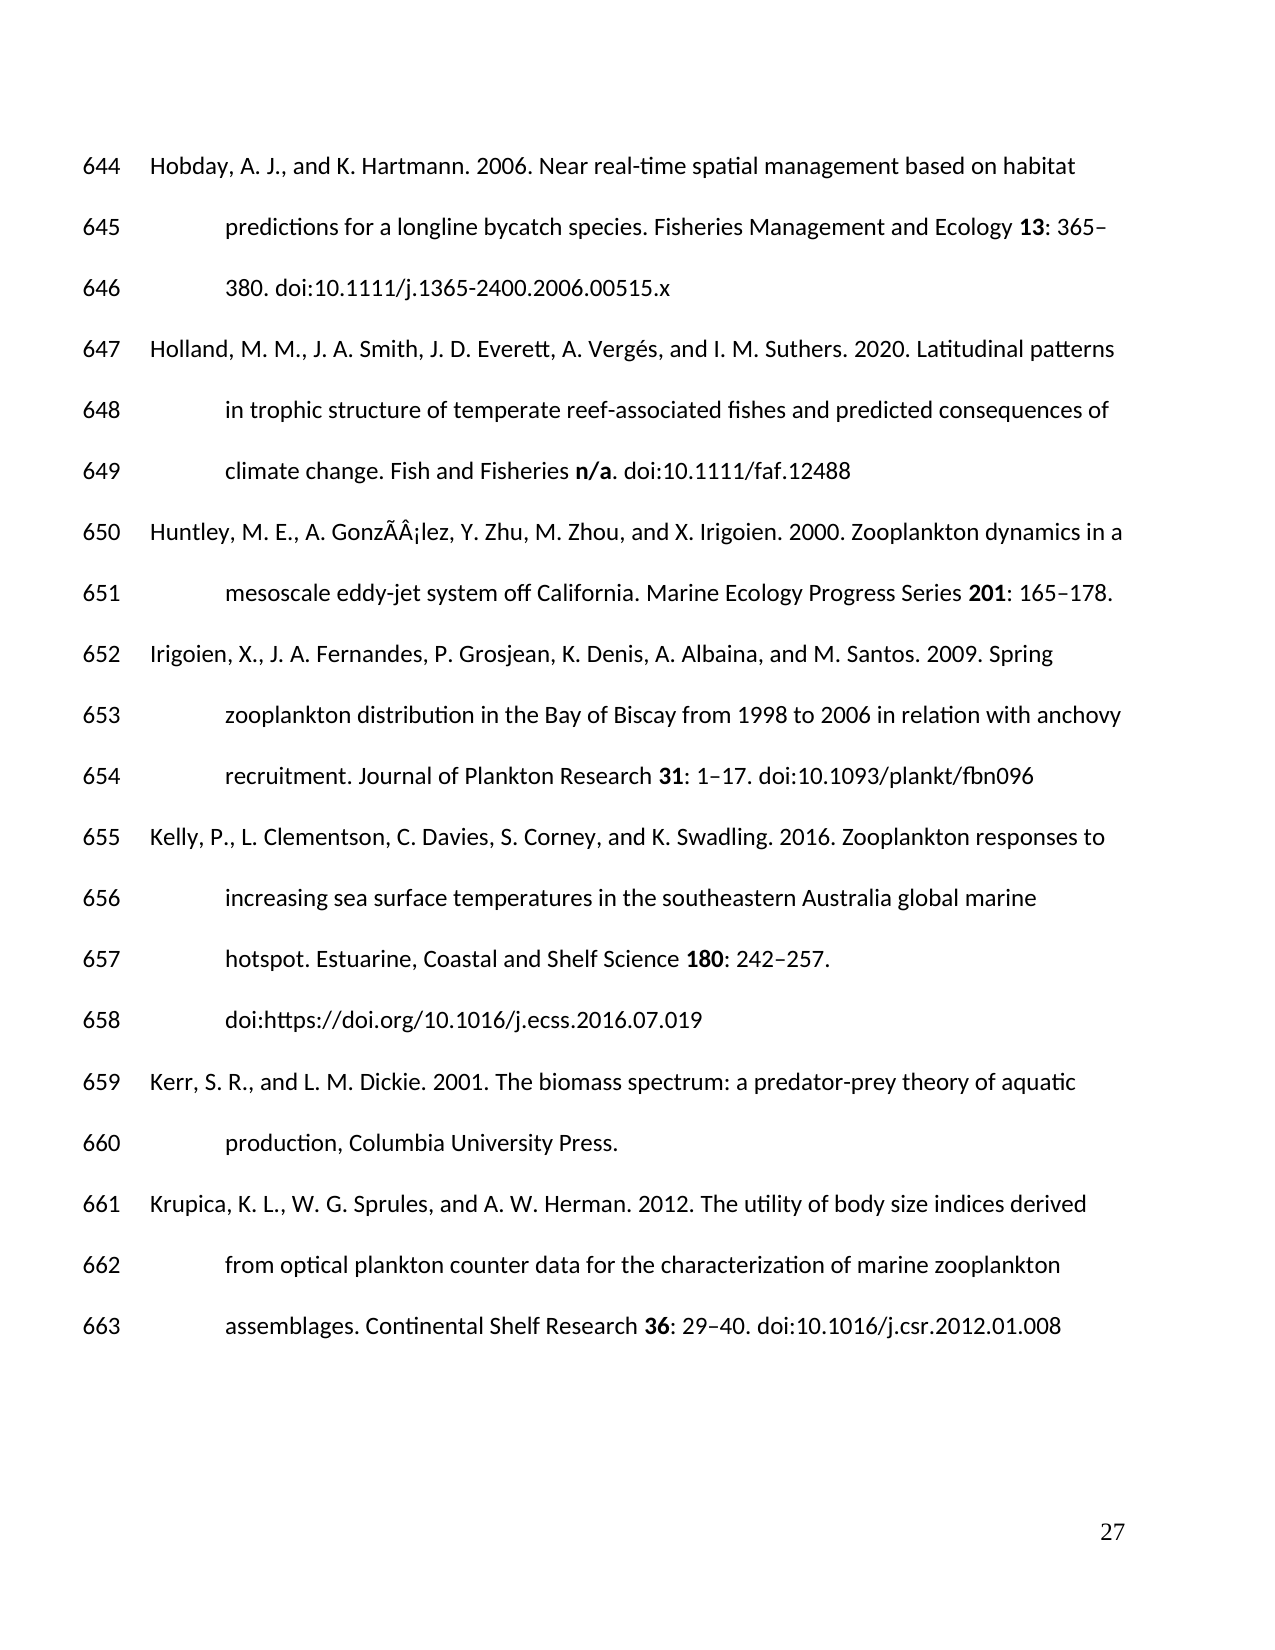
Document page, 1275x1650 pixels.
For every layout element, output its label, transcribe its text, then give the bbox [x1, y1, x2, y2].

text Irigoien, X., J. A. Fernandes, P. Grosjean, K. Denis, A. Albaina, and M. Santos. 2009. Spring zooplankton distribution in the Bay of Biscay from 1998 to 2006 in relation with anchovy recruitment. Journal of Plankton Research 31: 1–17. doi:10.1093/plankt/fbn096 [150, 638, 1125, 791]
text Krupica, K. L., W. G. Sprules, and A. W. Herman. 2012. The utility of body size indices derived from optical plankton counter data for the characterization of marine zooplankton assemblages. Continental Shelf Research 36: 29–40. doi:10.1016/j.csr.2012.01.008 [150, 1188, 1125, 1340]
text Huntley, M. E., A. GonzÃÂ¡lez, Y. Zhu, M. Zhou, and X. Irigoien. 2000. Zooplankton dynamics in a mesoscale eddy-jet system off California. Marine Ecology Progress Series 201: 165–178. [150, 516, 1125, 608]
text Kelly, P., L. Clementson, C. Davies, S. Corney, and K. Swadling. 2016. Zooplankton responses to increasing sea surface temperatures in the southeastern Australia global marine hotspot. Estuarine, Coastal and Shelf Science 180: 242–257. doi:https://doi.org/10.1016/j.ecss.2016.07.019 [150, 821, 1125, 1035]
text Holland, M. M., J. A. Smith, J. D. Everett, A. Vergés, and I. M. Suthers. 2020. Latitudinal patterns in trophic structure of temperate reef-associated fishes and predicted consequences of climate change. Fish and Fisheries n/a. doi:10.1111/faf.12488 [150, 333, 1125, 486]
text Kerr, S. R., and L. M. Dickie. 2001. The biomass spectrum: a predator-prey theory of aquatic production, Columbia University Press. [150, 1066, 1125, 1157]
text Hobday, A. J., and K. Hartmann. 2006. Near real-time spatial management based on habitat predictions for a longline bycatch species. Fisheries Management and Ecology 13: 365–380. doi:10.1111/j.1365-2400.2006.00515.x [150, 150, 1125, 303]
